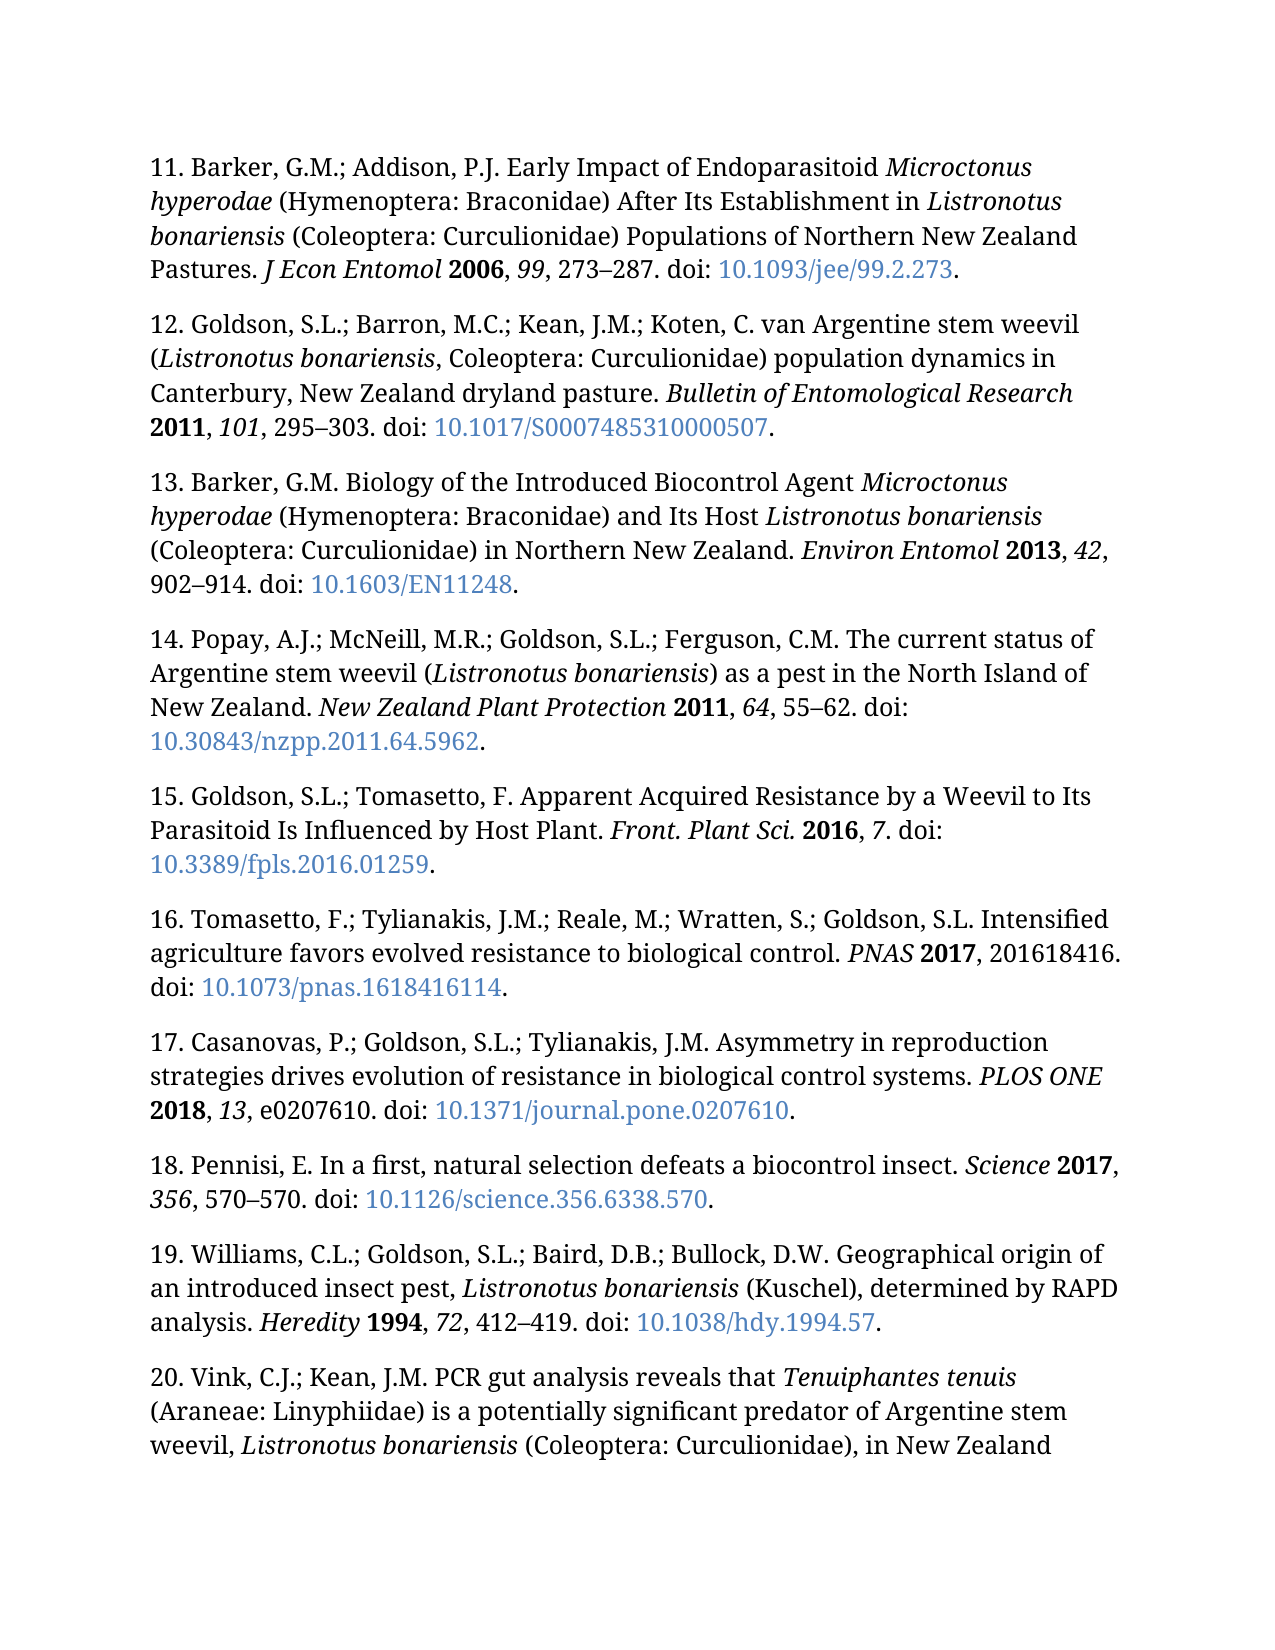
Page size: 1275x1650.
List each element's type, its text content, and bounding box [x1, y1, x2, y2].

text 18. Pennisi, E. In a first, natural selection defeats a biocontrol insect. Science 2017, 356, 570–570. doi: 10.1126/science.356.6338.570. [150, 1147, 1125, 1216]
text 13. Barker, G.M. Biology of the Introduced Biocontrol Agent Microctonus hyperodae (Hymenoptera: Braconidae) and Its Host Listronotus bonariensis (Coleoptera: Curculionidae) in Northern New Zealand. Environ Entomol 2013, 42, 902–914. doi: 10.1603/EN11248. [150, 464, 1125, 600]
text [150, 1359, 1125, 1462]
text 17. Casanovas, P.; Goldson, S.L.; Tylianakis, J.M. Asymmetry in reproduction strategies drives evolution of resistance in biological control systems. PLOS ONE 2018, 13, e0207610. doi: 10.1371/journal.pone.0207610. [150, 1024, 1125, 1127]
text 16. Tomasetto, F.; Tylianakis, J.M.; Reale, M.; Wratten, S.; Goldson, S.L. Intensified agriculture favors evolved resistance to biological control. PNAS 2017, 201618416. doi: 10.1073/pnas.1618416114. [150, 901, 1125, 1003]
text 11. Barker, G.M.; Addison, P.J. Early Impact of Endoparasitoid Microctonus hyperodae (Hymenoptera: Braconidae) After Its Establishment in Listronotus bonariensis (Coleoptera: Curculionidae) Populations of Northern New Zealand Pastures. J Econ Entomol 2006, 99, 273–287. doi: 10.1093/jee/99.2.273. [150, 150, 1125, 286]
text 15. Goldson, S.L.; Tomasetto, F. Apparent Acquired Resistance by a Weevil to Its Parasitoid Is Influenced by Host Plant. Front. Plant Sci. 2016, 7. doi: 10.3389/fpls.2016.01259. [150, 778, 1125, 881]
text 12. Goldson, S.L.; Barron, M.C.; Kean, J.M.; Koten, C. van Argentine stem weevil (Listronotus bonariensis, Coleoptera: Curculionidae) population dynamics in Canterbury, New Zealand dryland pasture. Bulletin of Entomological Research 2011, 101, 295–303. doi: 10.1017/S0007485310000507. [150, 307, 1125, 443]
text 19. Williams, C.L.; Goldson, S.L.; Baird, D.B.; Bullock, D.W. Geographical origin of an introduced insect pest, Listronotus bonariensis (Kuschel), determined by RAPD analysis. Heredity 1994, 72, 412–419. doi: 10.1038/hdy.1994.57. [150, 1236, 1125, 1338]
text 14. Popay, A.J.; McNeill, M.R.; Goldson, S.L.; Ferguson, C.M. The current status of Argentine stem weevil (Listronotus bonariensis) as a pest in the North Island of New Zealand. New Zealand Plant Protection 2011, 64, 55–62. doi: 10.30843/nzpp.2011.64.5962. [150, 621, 1125, 757]
